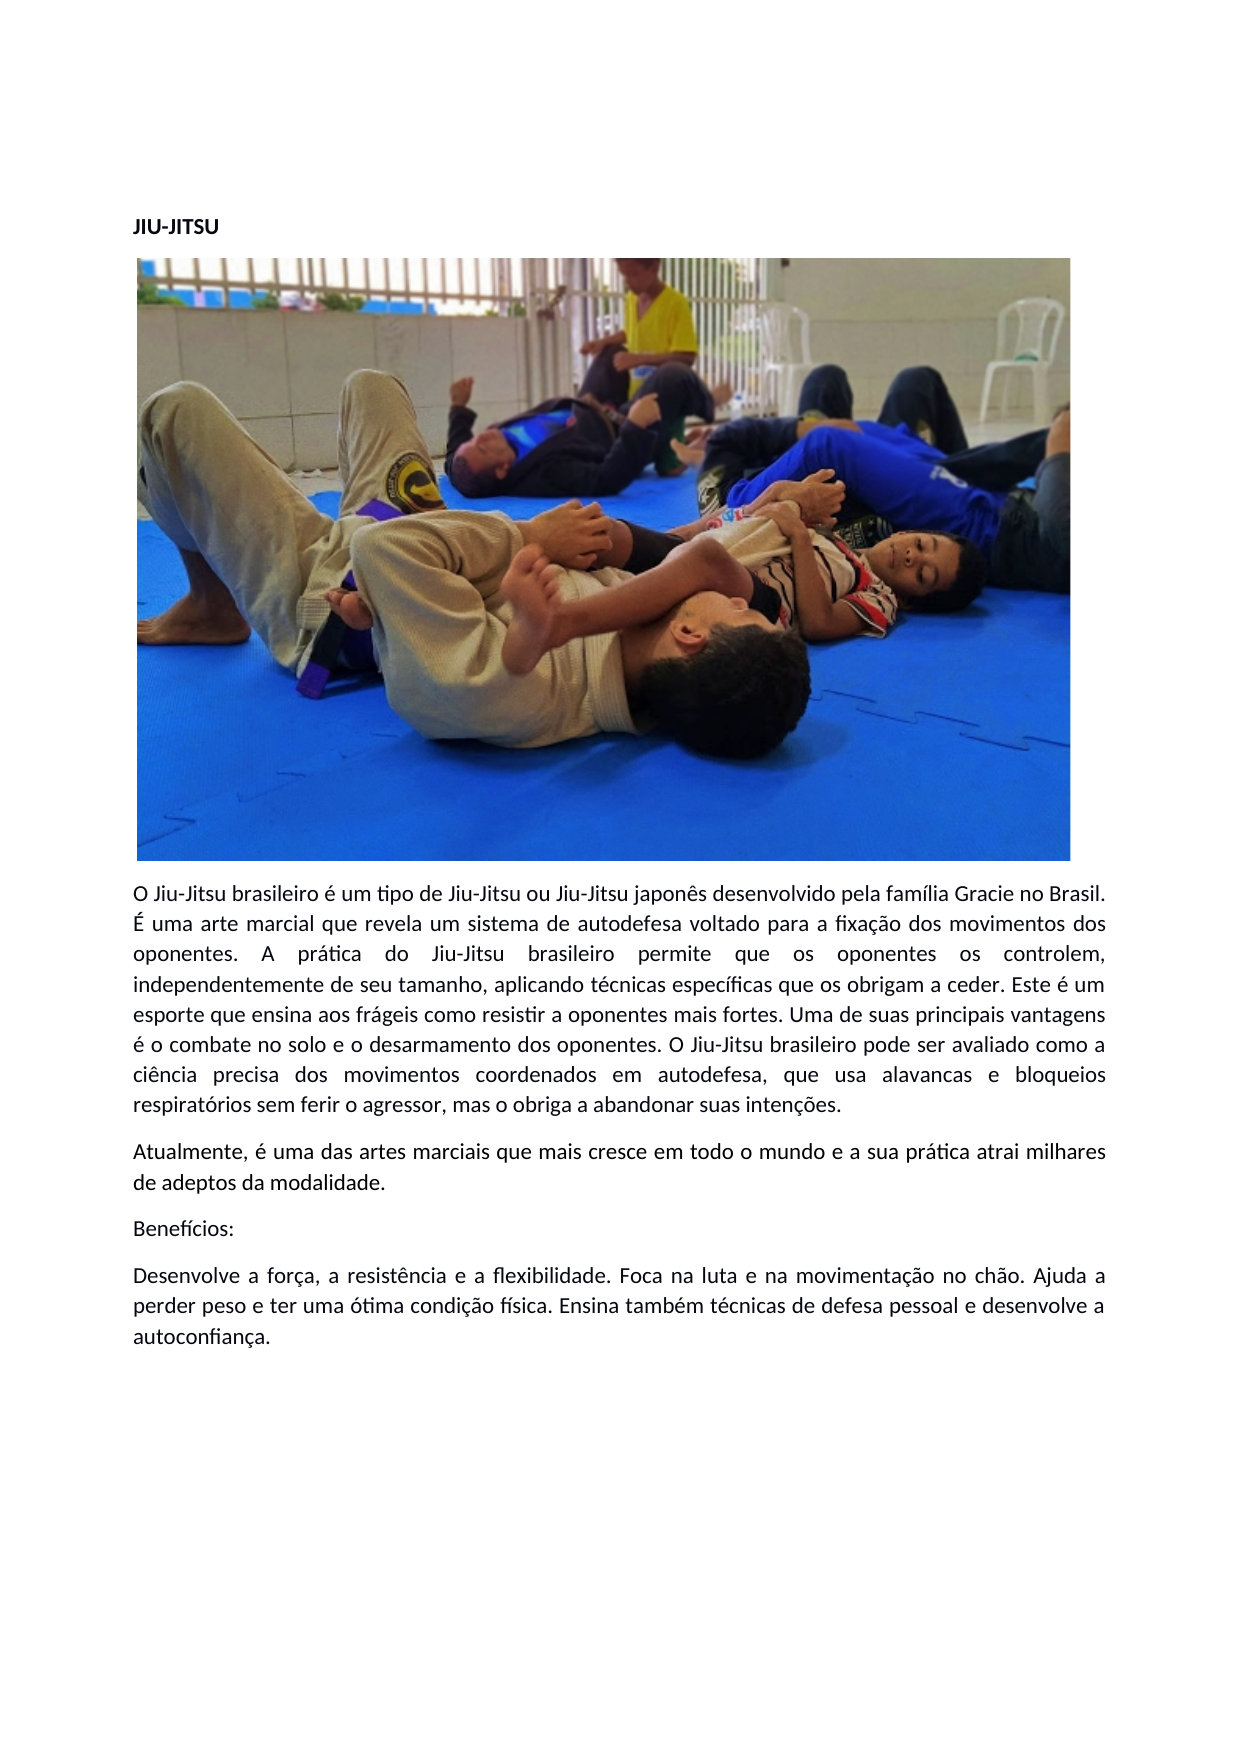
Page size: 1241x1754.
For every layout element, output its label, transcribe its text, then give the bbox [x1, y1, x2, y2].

text Desenvolve a força, a resistência e a flexibilidade. Foca na luta e na movimentação no chão. Ajuda a perder peso e ter uma ótima condição física. Ensina também técnicas de defesa pessoal e desenvolve a autoconfiança. [133, 1261, 1107, 1350]
text O Jiu-Jitsu brasileiro é um tipo de Jiu-Jitsu ou Jiu-Jitsu japonês desenvolvido pela família Gracie no Brasil. É uma arte marcial que revela um sistema de autodefesa voltado para a fixação dos movimentos dos oponentes. A prática do Jiu-Jitsu brasileiro permite que os oponentes os controlem, independentemente de seu tamanho, aplicando técnicas específicas que os obrigam a ceder. Este é um esporte que ensina aos frágeis como resistir a oponentes mais fortes. Uma de suas principais vantagens é o combate no solo e o desarmamento dos oponentes. O Jiu-Jitsu brasileiro pode ser avaliado como a ciência precisa dos movimentos coordenados em autodefesa, que usa alavancas e bloqueios respiratórios sem ferir o agressor, mas o obriga a abandonar suas intenções. [133, 879, 1107, 1119]
text Atualmente, é uma das artes marciais que mais cresce em todo o mundo e a sua prática atrai milhares de adeptos da modalidade. [133, 1137, 1107, 1196]
text JIU-JITSU [133, 212, 1107, 240]
text Benefícios: [133, 1214, 1107, 1243]
picture [137, 258, 1071, 861]
